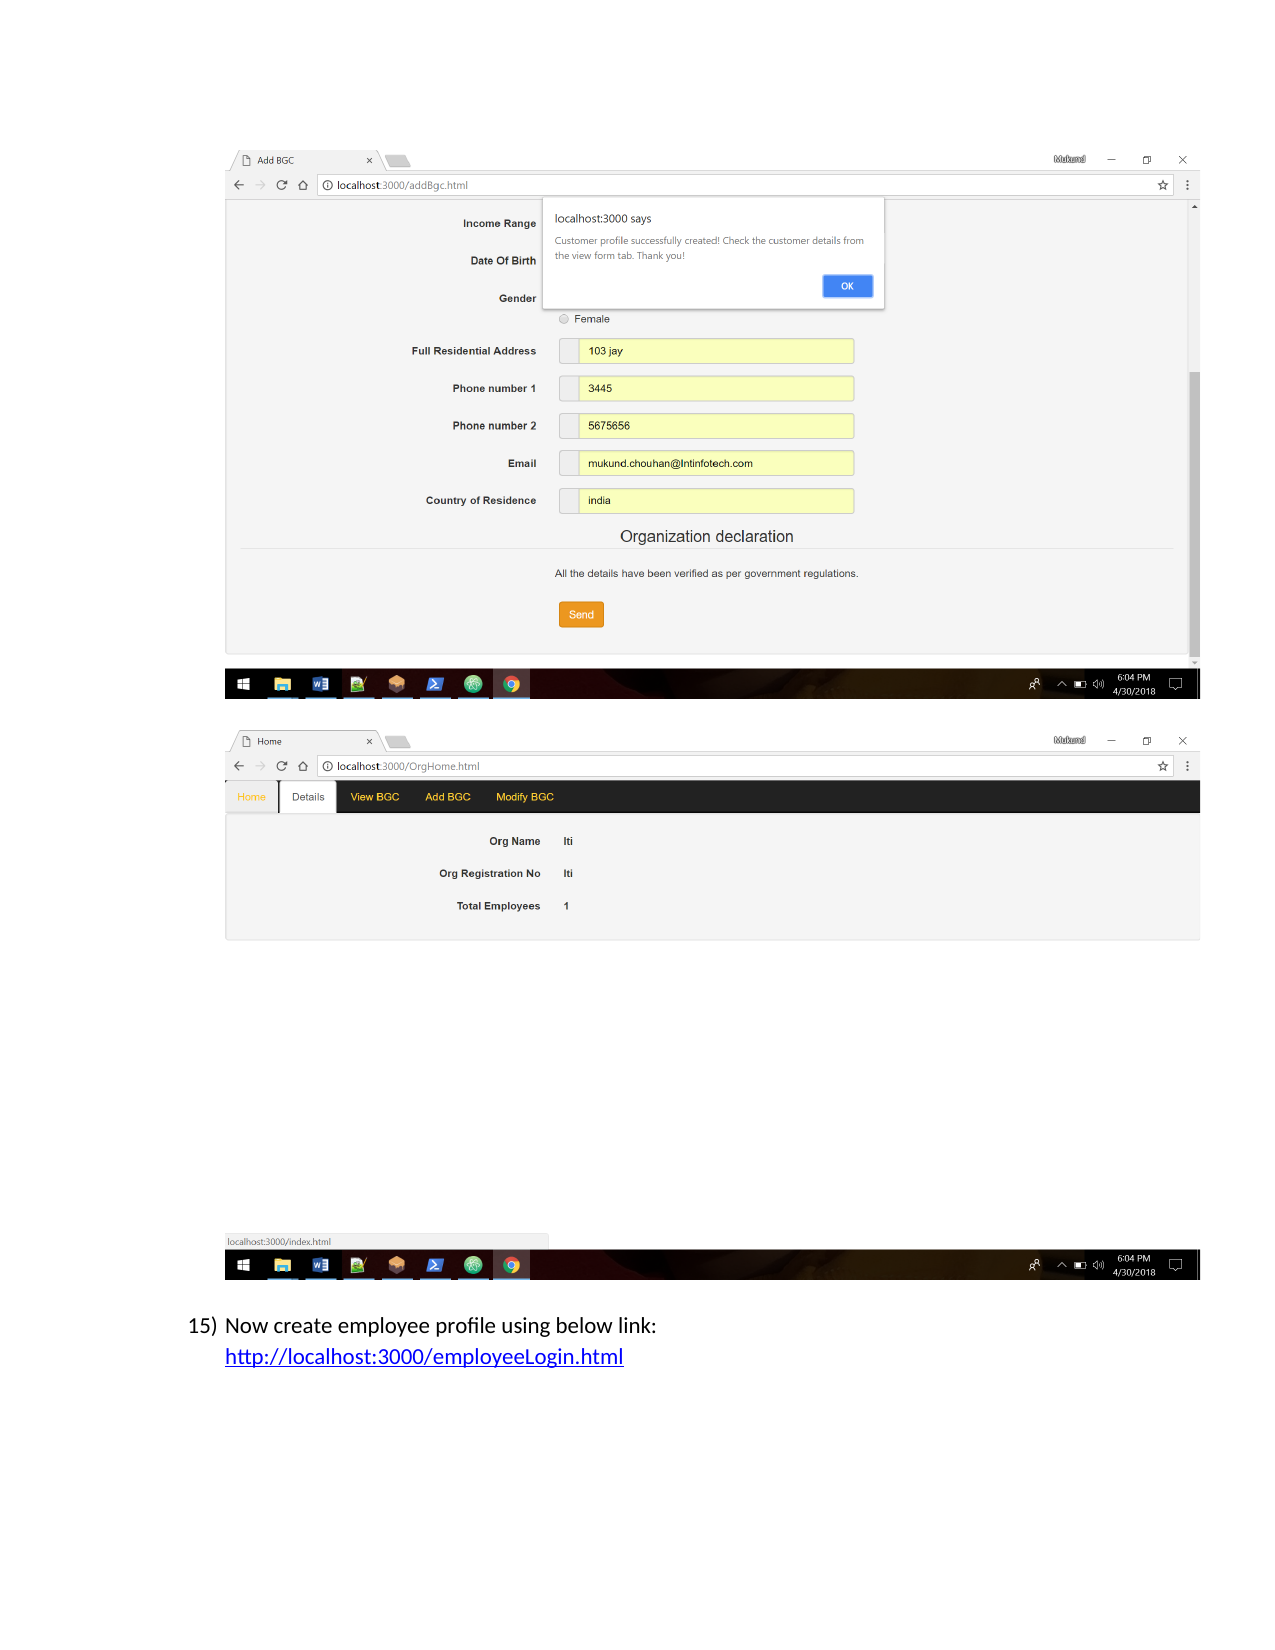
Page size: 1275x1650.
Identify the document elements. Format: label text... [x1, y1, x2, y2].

picture [225, 730, 1200, 1280]
list Now create employee profile using below link: [187, 1312, 1125, 1340]
picture [225, 150, 1200, 699]
list http://localhost:3000/employeeLogin.html [225, 1342, 1125, 1370]
